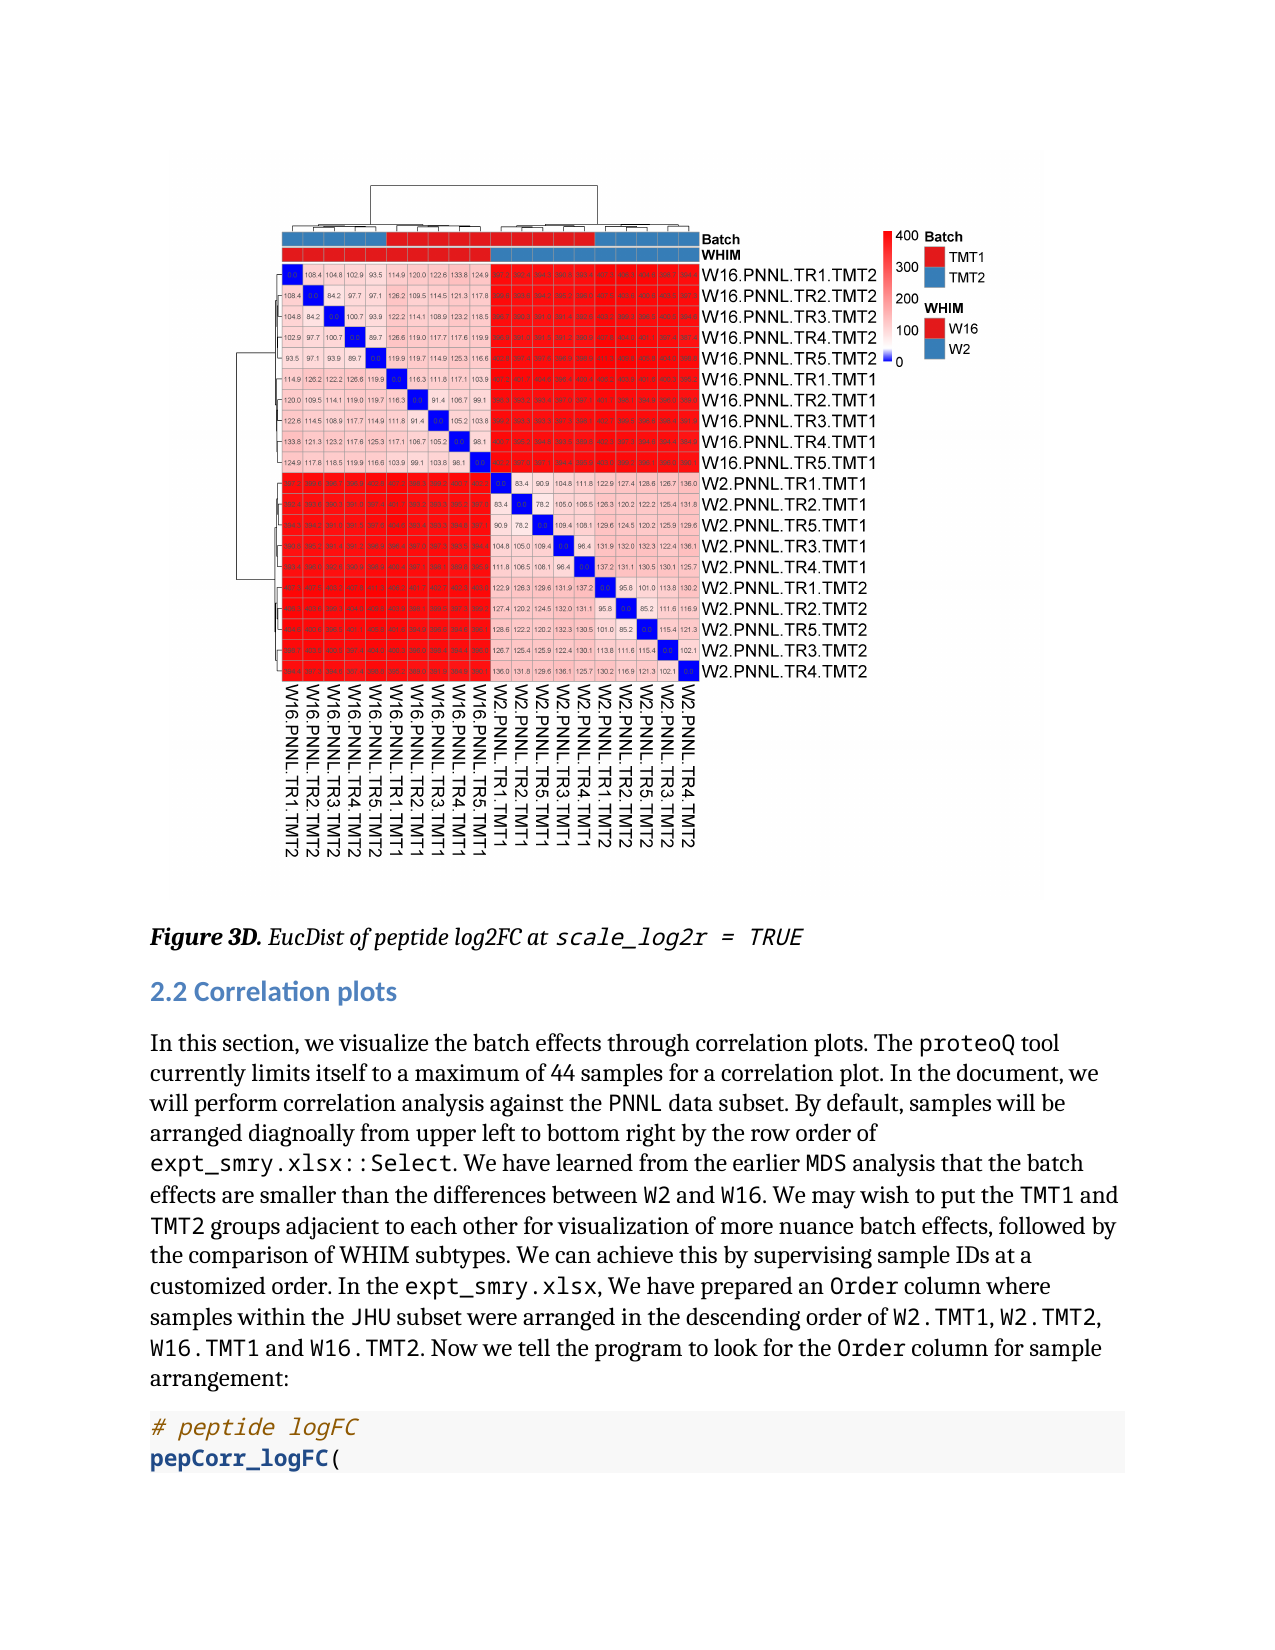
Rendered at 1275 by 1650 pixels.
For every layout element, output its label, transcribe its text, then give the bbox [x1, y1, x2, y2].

subtitle 2.2 Correlation plots [150, 973, 1125, 1008]
picture [168, 150, 1044, 900]
text In this section, we visualize the batch effects through correlation plots. The proteoQ tool currently limits itself to a maximum of 44 samples for a correlation plot. In the document, we will perform correlation analysis against the PNNL data subset. By default, samples will be arranged diagnoally from upper left to bottom right by the row order of expt_smry.xlsx::Select. We have learned from the earlier MDS analysis that the batch effects are smaller than the differences between W2 and W16. We may wish to put the TMT1 and TMT2 groups adjacient to each other for visualization of more nuance batch effects, followed by the comparison of WHIM subtypes. We can achieve this by supervising sample IDs at a customized order. In the expt_smry.xlsx, We have prepared an Order column where samples within the JHU subset were arranged in the descending order of W2.TMT1, W2.TMT2, W16.TMT1 and W16.TMT2. Now we tell the program to look for the Order column for sample arrangement: [150, 1027, 1125, 1392]
text Figure 3D. EucDist of peptide log2FC at scale_log2r = TRUE [150, 921, 1125, 952]
